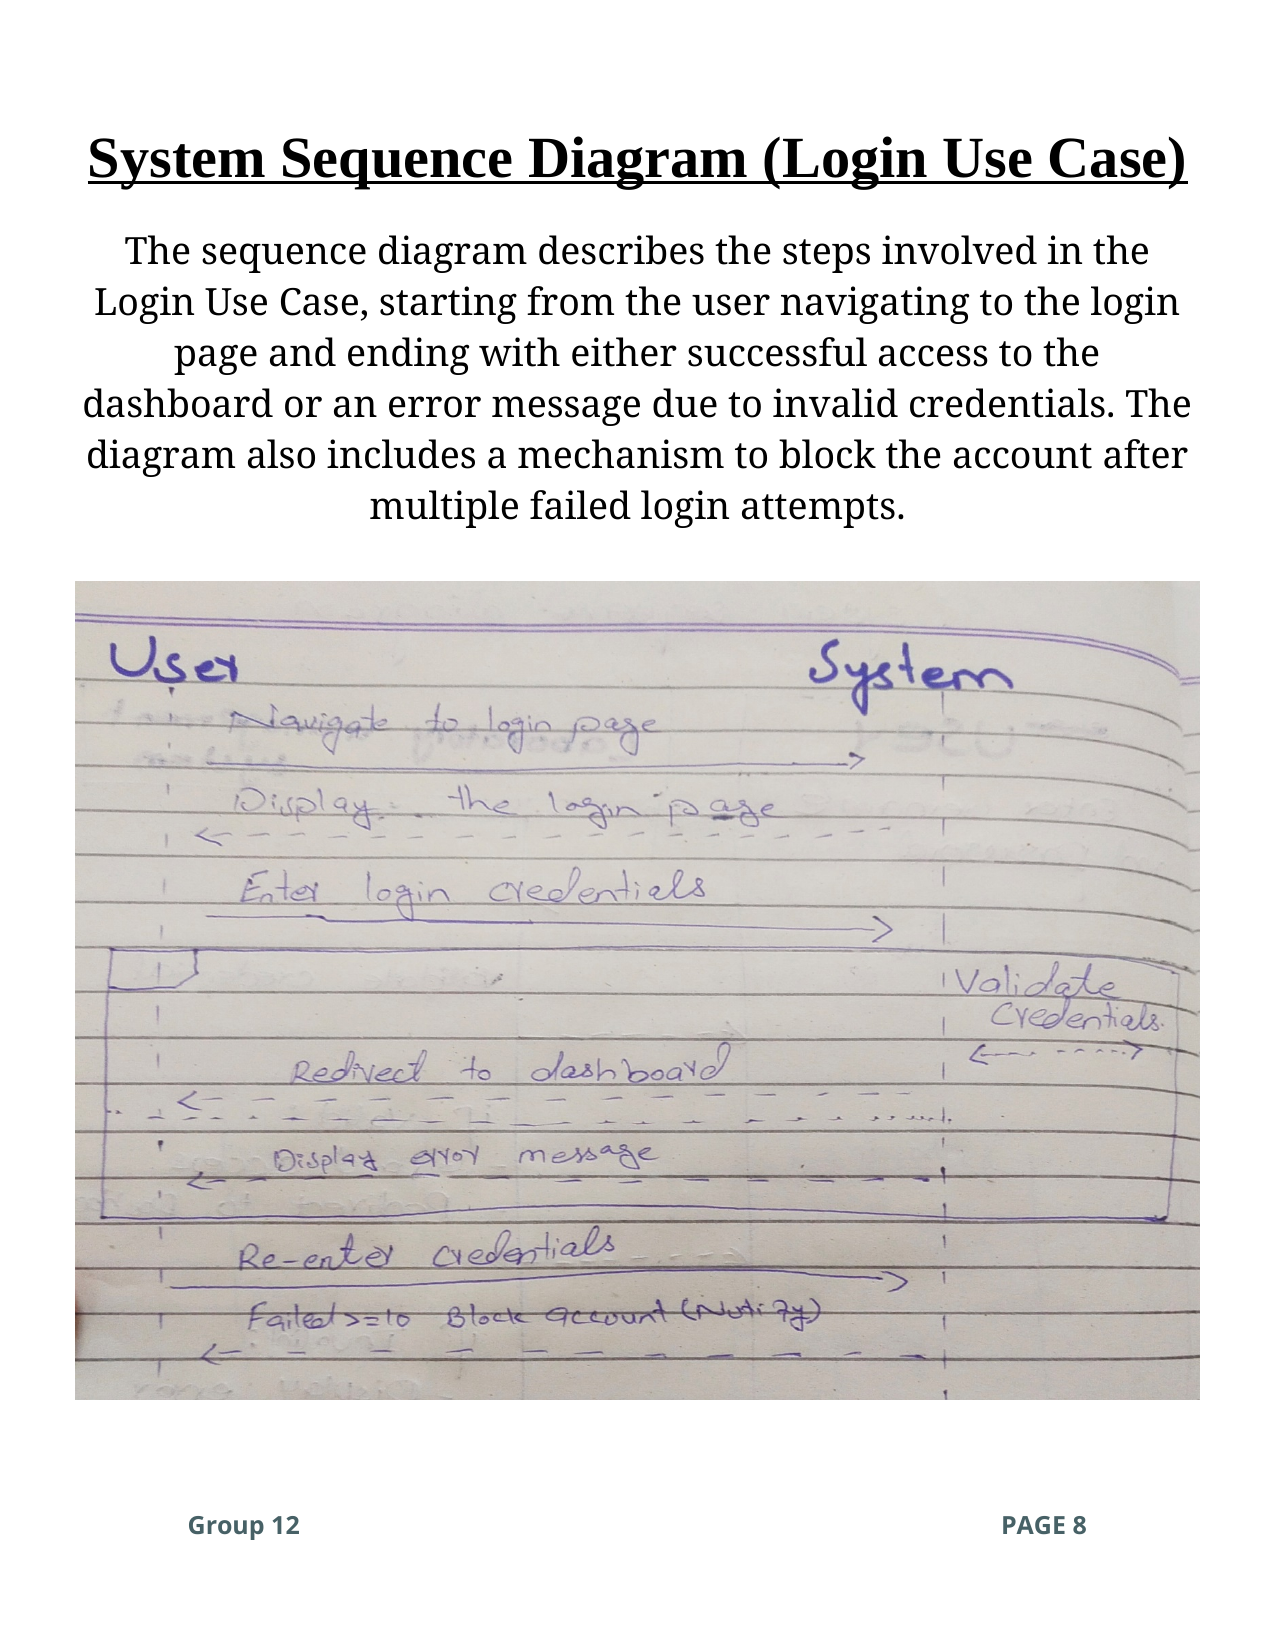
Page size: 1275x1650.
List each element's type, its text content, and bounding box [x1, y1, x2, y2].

text The sequence diagram describes the steps involved in the Login Use Case, starting from the user navigating to the login page and ending with either successful access to the dashboard or an error message due to invalid credentials. The diagram also includes a mechanism to block the account after multiple failed login attempts. [75, 190, 1200, 530]
picture [75, 581, 1200, 1400]
text System Sequence Diagram (Login Use Case) [75, 123, 1200, 190]
